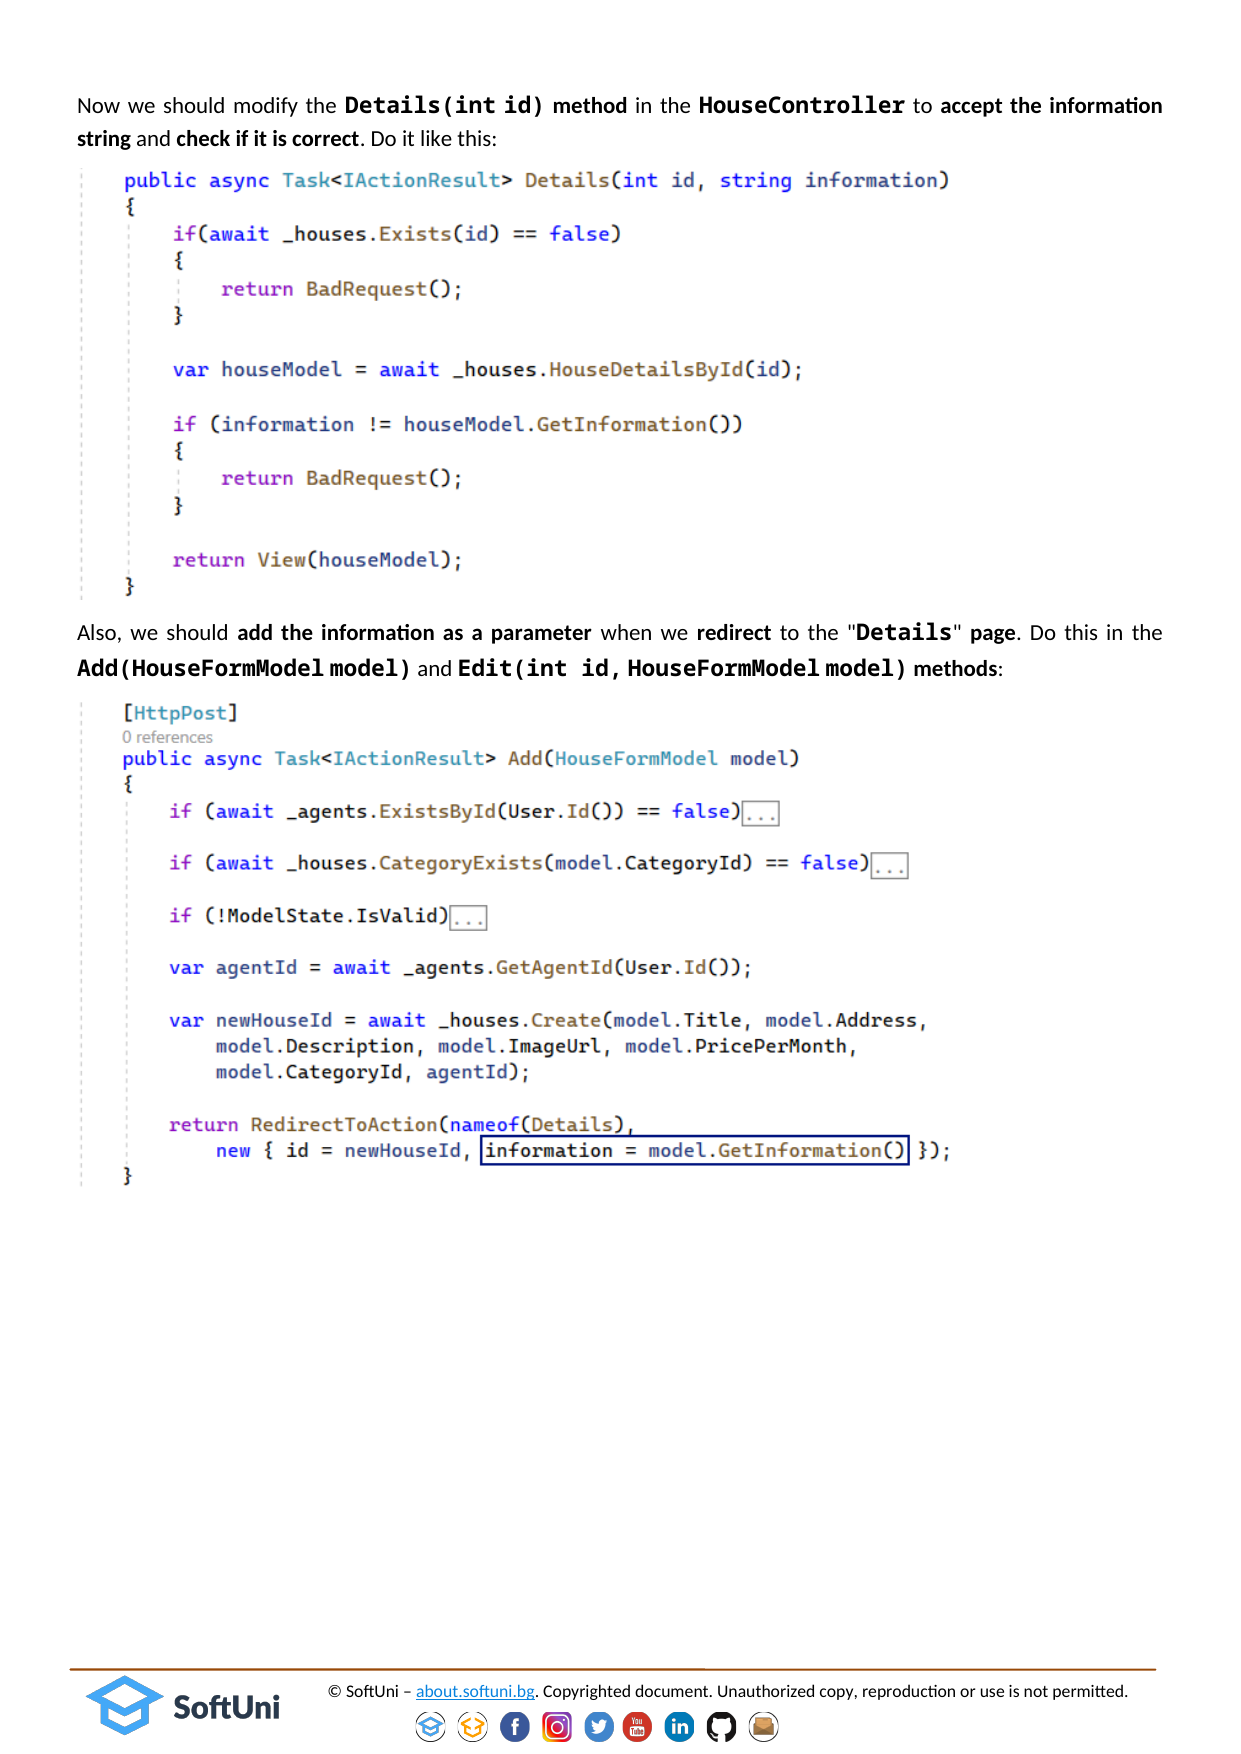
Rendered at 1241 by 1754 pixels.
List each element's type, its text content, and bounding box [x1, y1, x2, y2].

picture [76, 700, 953, 1189]
picture [457, 1712, 488, 1742]
picture [415, 1712, 446, 1742]
picture [622, 1712, 652, 1742]
picture [664, 1733, 673, 1742]
picture [664, 1712, 671, 1720]
picture [79, 1671, 286, 1741]
picture [500, 1712, 530, 1742]
picture [678, 1724, 688, 1733]
picture [76, 168, 953, 600]
picture [686, 1735, 694, 1742]
text Also, we should add the information as a parameter when we redirect to the "Details" page. Do this in the Add(HouseFormModel model) and Edit(int id, HouseFormModel model) methods: [77, 616, 1163, 683]
picture [748, 1712, 779, 1742]
picture [584, 1712, 614, 1742]
text Now we should modify the Details(int id) method in the HouseController to accept the information string and check if it is correct. Do it like this: [77, 89, 1163, 152]
picture [706, 1712, 737, 1742]
picture [542, 1712, 572, 1742]
